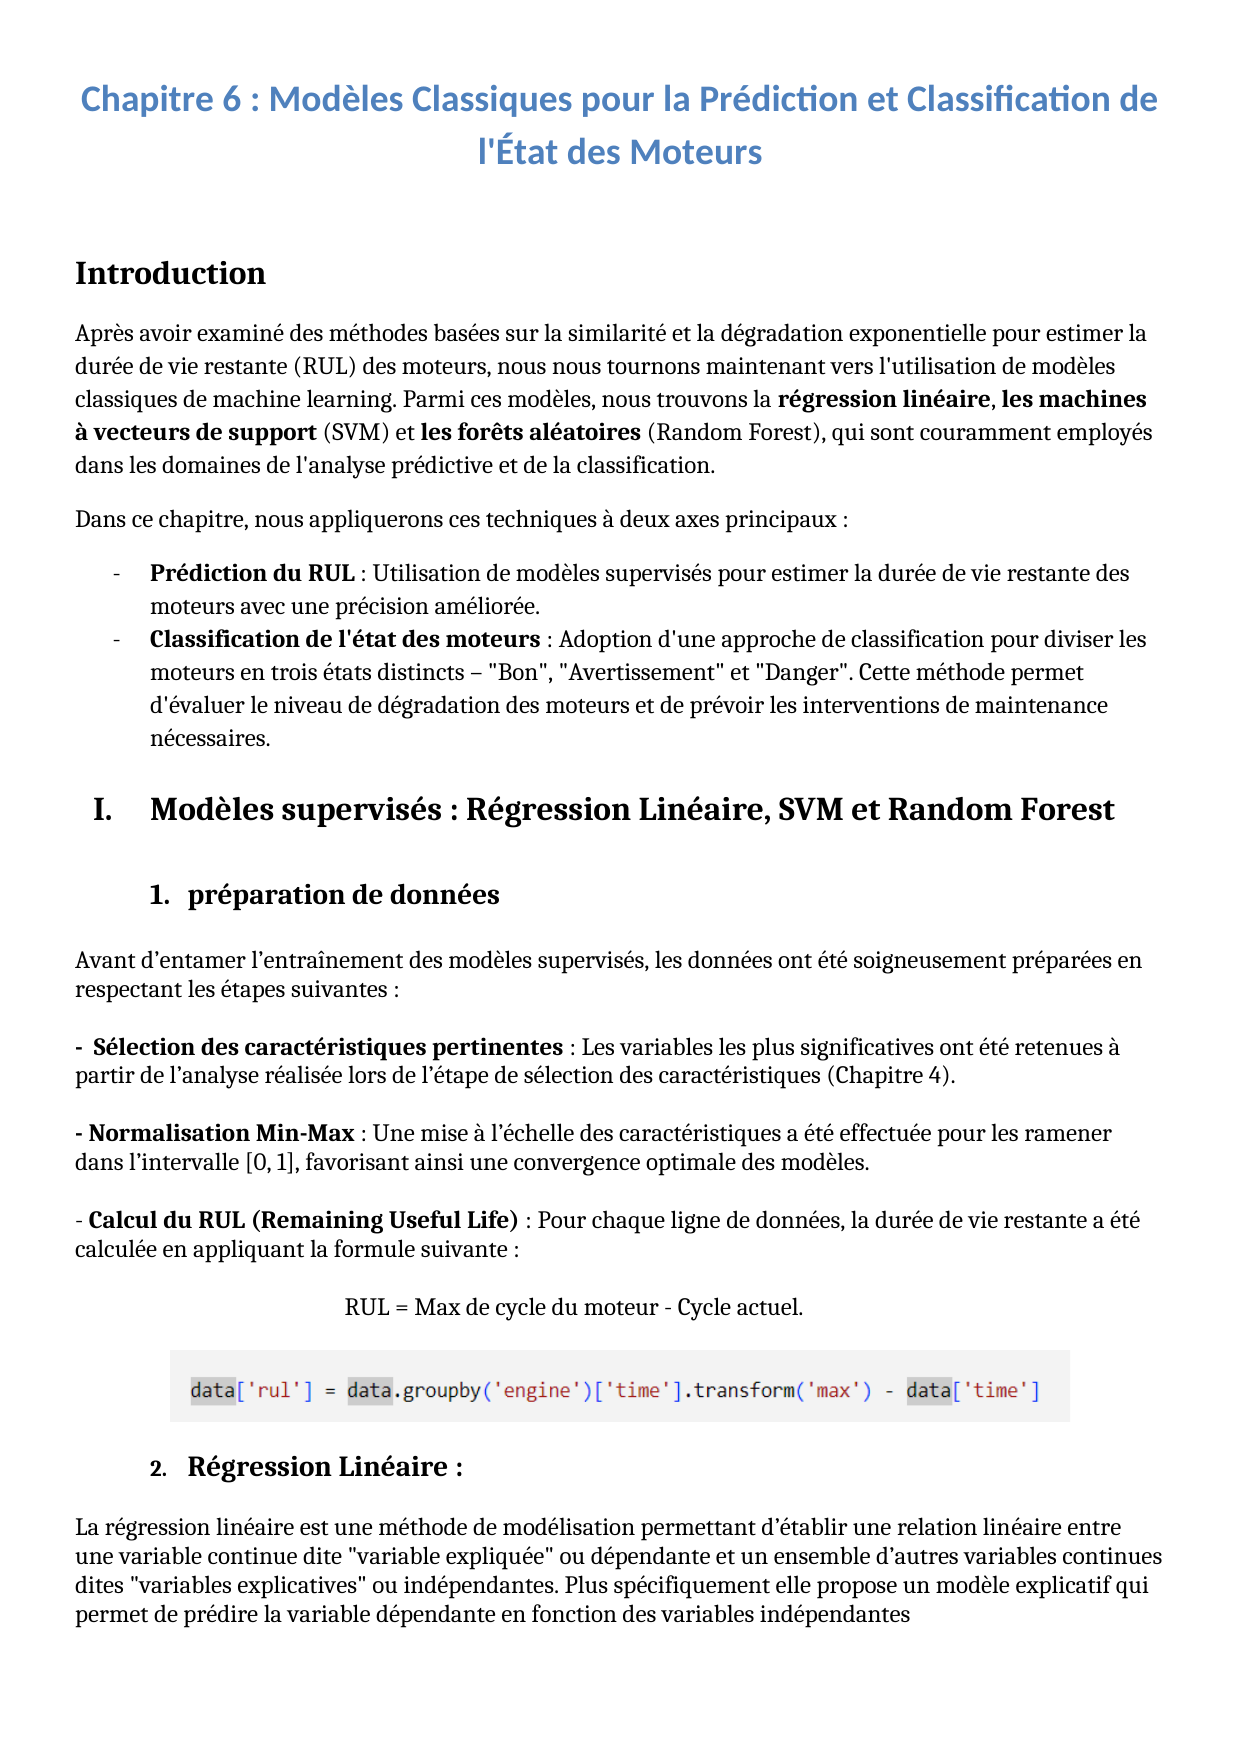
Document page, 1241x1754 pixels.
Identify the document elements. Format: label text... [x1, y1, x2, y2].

list préparation de données [150, 878, 1165, 912]
list Classification de l'état des moteurs : Adoption d'une approche de classification pour diviser les moteurs en trois états distincts – "Bon", "Avertissement" et "Danger". Cette méthode permet d'évaluer le niveau de dégradation des moteurs et de prévoir les interventions de maintenance nécessaires. [112, 625, 1165, 753]
list Modèles supervisés : Régression Linéaire, SVM et Random Forest [112, 790, 1165, 828]
list Régression Linéaire : [150, 1451, 1165, 1484]
text Dans ce chapitre, nous appliquerons ces techniques à deux axes principaux : [75, 505, 1165, 534]
text Introduction [75, 254, 1165, 293]
text RUL = Max de cycle du moteur - Cycle actuel. [75, 1293, 1165, 1321]
picture [170, 1350, 1071, 1422]
text Chapitre 6 : Modèles Classiques pour la Prédiction et Classification de l'État des Moteurs [75, 75, 1165, 173]
text - Sélection des caractéristiques pertinentes : Les variables les plus significatives ont été retenues à partir de l’analyse réalisée lors de l’étape de sélection des caractéristiques (Chapitre 4). [75, 1033, 1165, 1090]
text Après avoir examiné des méthodes basées sur la similarité et la dégradation exponentielle pour estimer la durée de vie restante (RUL) des moteurs, nous nous tournons maintenant vers l'utilisation de modèles classiques de machine learning. Parmi ces modèles, nous trouvons la régression linéaire, les machines à vecteurs de support (SVM) et les forêts aléatoires (Random Forest), qui sont couramment employés dans les domaines de l'analyse prédictive et de la classification. [75, 319, 1165, 480]
text - Normalisation Min-Max : Une mise à l’échelle des caractéristiques a été effectuée pour les ramener dans l’intervalle [0, 1], favorisant ainsi une convergence optimale des modèles. [75, 1119, 1165, 1177]
text La régression linéaire est une méthode de modélisation permettant d’établir une relation linéaire entre une variable continue dite "variable expliquée" ou dépendante et un ensemble d’autres variables continues dites "variables explicatives" ou indépendantes. Plus spécifiquement elle propose un modèle explicatif qui permet de prédire la variable dépendante en fonction des variables indépendantes [75, 1513, 1165, 1628]
text Avant d’entamer l’entraînement des modèles supervisés, les données ont été soigneusement préparées en respectant les étapes suivantes : [75, 946, 1165, 1003]
list Prédiction du RUL : Utilisation de modèles supervisés pour estimer la durée de vie restante des moteurs avec une précision améliorée. [112, 559, 1165, 621]
text - Calcul du RUL (Remaining Useful Life) : Pour chaque ligne de données, la durée de vie restante a été calculée en appliquant la formule suivante : [75, 1206, 1165, 1263]
